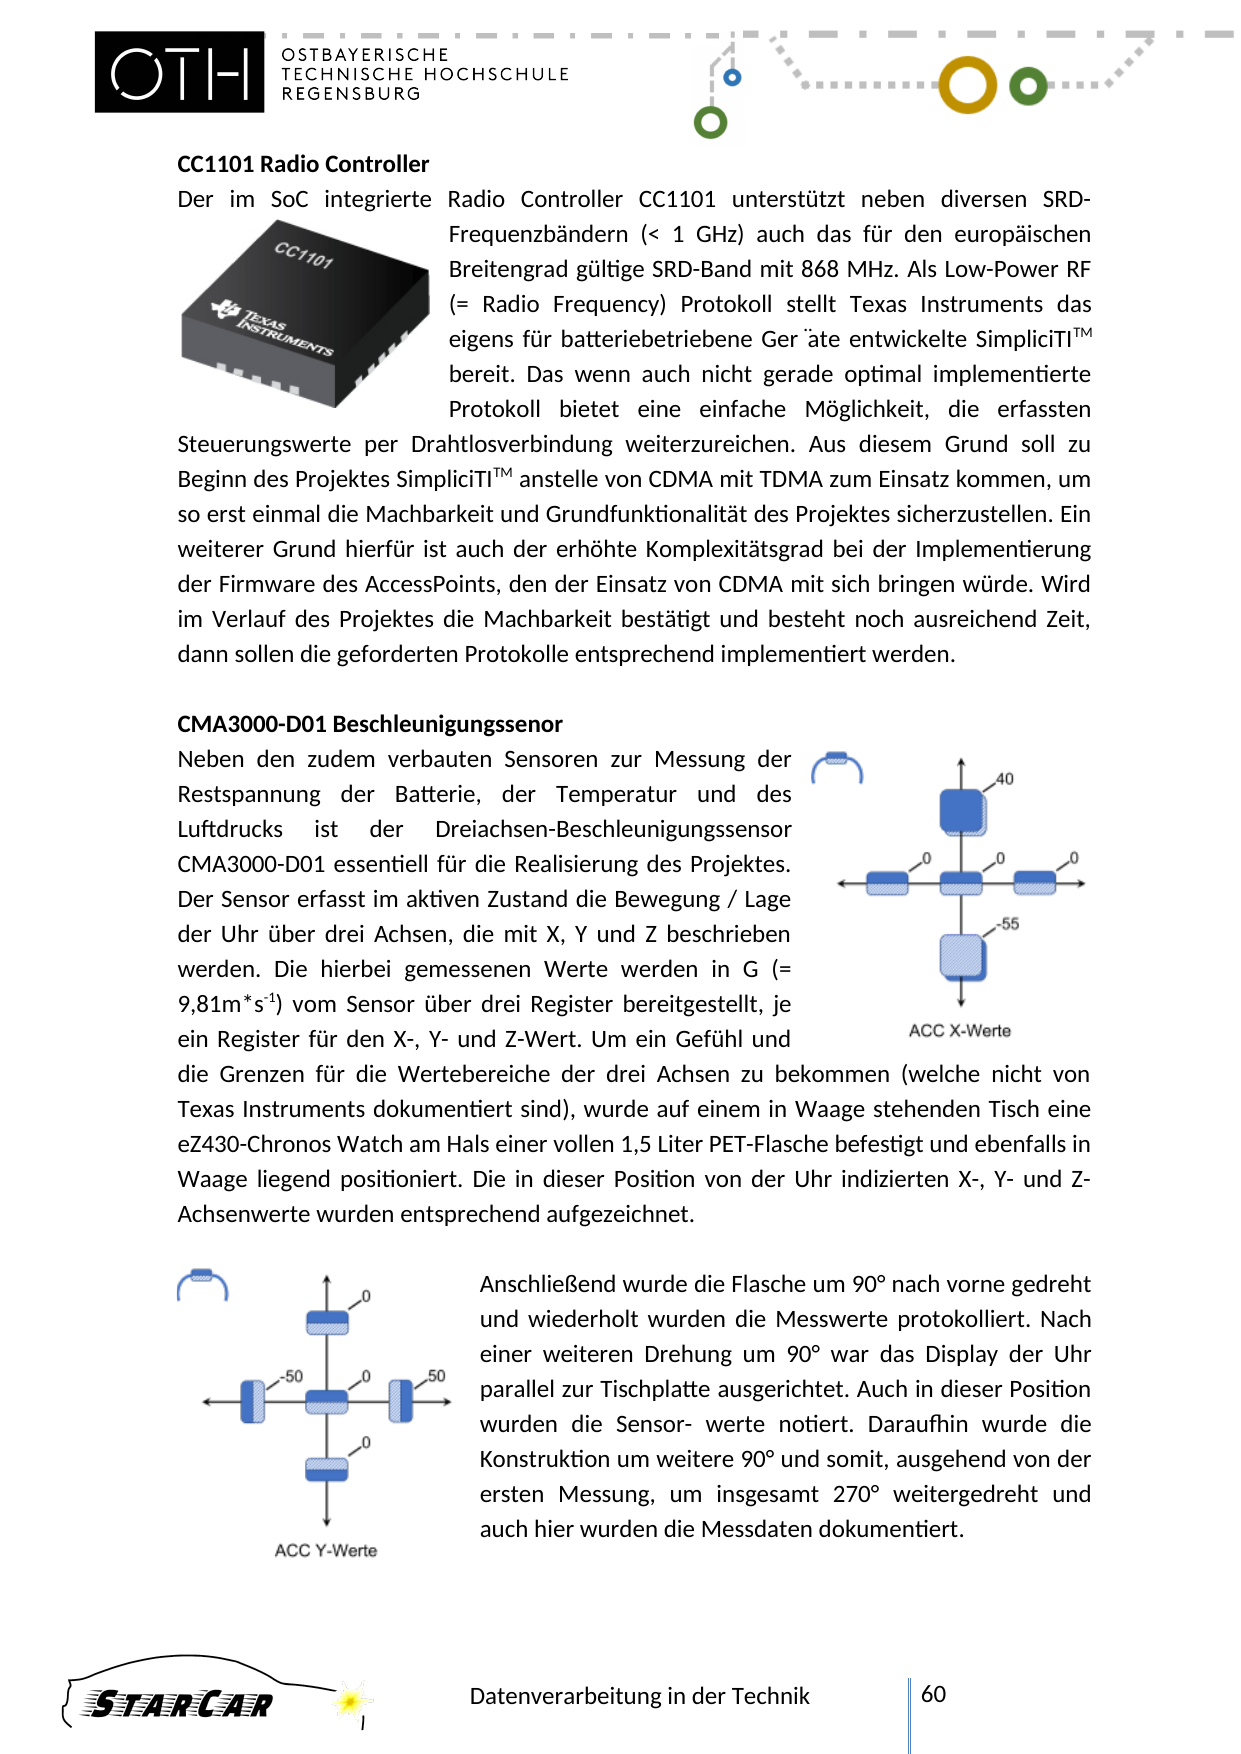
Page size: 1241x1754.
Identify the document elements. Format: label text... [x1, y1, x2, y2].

text CMA3000-D01 Beschleunigungssenor [177, 708, 1092, 738]
text Neben den zudem verbauten Sensoren zur Messung der Restspannung der Batterie, der Temperatur und des Luftdrucks ist der Dreiachsen-Beschleunigungssensor CMA3000-D01 essentiell für die Realisierung des Projektes. Der Sensor erfasst im aktiven Zustand die Bewegung / Lage der Uhr über drei Achsen, die mit X, Y und Z beschrieben werden. Die hierbei gemessenen Werte werden in G (= 9,81m*s-1) vom Sensor über drei Register bereitgestellt, je ein Register für den X-, Y- und Z-Wert. Um ein Gefühl und die Grenzen für die Wertebereiche der drei Achsen zu bekommen (welche nicht von Texas Instruments dokumentiert sind), wurde auf einem in Waage stehenden Tisch eine eZ430-Chronos Watch am Hals einer vollen 1,5 Liter PET-Flasche befestigt und ebenfalls in Waage liegend positioniert. Die in dieser Position von der Uhr indizierten X-, Y- und Z-Achsenwerte wurden entsprechend aufgezeichnet. [177, 743, 1092, 1228]
picture [176, 1266, 461, 1565]
picture [811, 749, 1094, 1045]
picture [181, 219, 430, 408]
picture [54, 1651, 380, 1730]
text CC1101 Radio Controller [177, 148, 1092, 178]
picture [94, 15, 1237, 145]
text Der im SoC integrierte Radio Controller CC1101 unterstützt neben diversen SRD-Frequenzbändern (< 1 GHz) auch das für den europäischen Breitengrad gültige SRD-Band mit 868 MHz. Als Low-Power RF (= Radio Frequency) Protokoll stellt Texas Instruments das eigens für batteriebetriebene Ger ̈ate entwickelte SimpliciTITM bereit. Das wenn auch nicht gerade optimal implementierte Protokoll bietet eine einfache Möglichkeit, die erfassten Steuerungswerte per Drahtlosverbindung weiterzureichen. Aus diesem Grund soll zu Beginn des Projektes SimpliciTITM anstelle von CDMA mit TDMA zum Einsatz kommen, um so erst einmal die Machbarkeit und Grundfunktionalität des Projektes sicherzustellen. Ein weiterer Grund hierfür ist auch der erhöhte Komplexitätsgrad bei der Implementierung der Firmware des AccessPoints, den der Einsatz von CDMA mit sich bringen würde. Wird im Verlauf des Projektes die Machbarkeit bestätigt und besteht noch ausreichend Zeit, dann sollen die geforderten Protokolle entsprechend implementiert werden. [177, 183, 1092, 668]
text Anschließend wurde die Flasche um 90° nach vorne gedreht und wiederholt wurden die Messwerte protokolliert. Nach einer weiteren Drehung um 90° war das Display der Uhr parallel zur Tischplatte ausgerichtet. Auch in dieser Position wurden die Sensor- werte notiert. Daraufhin wurde die Konstruktion um weitere 90° und somit, ausgehend von der ersten Messung, um insgesamt 270° weitergedreht und auch hier wurden die Messdaten dokumentiert. [461, 1268, 1092, 1543]
